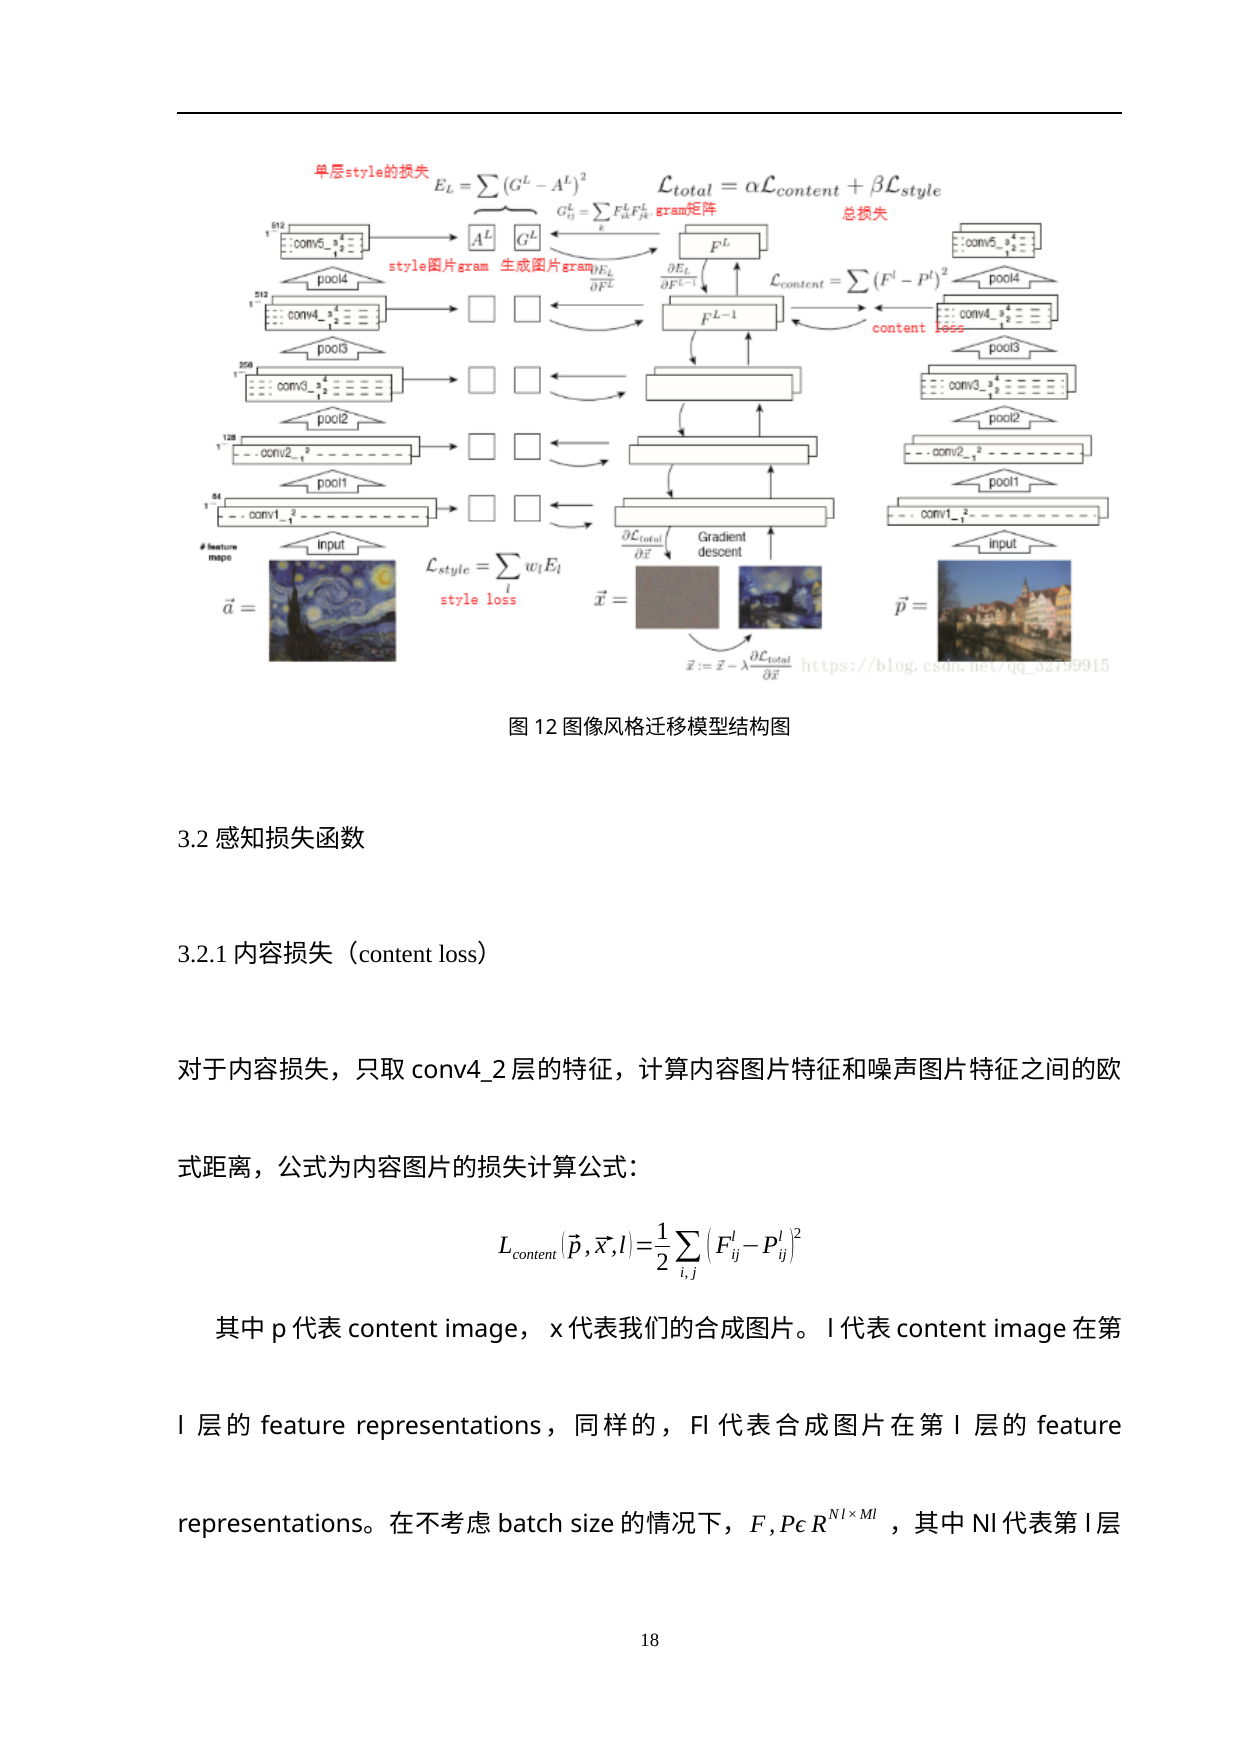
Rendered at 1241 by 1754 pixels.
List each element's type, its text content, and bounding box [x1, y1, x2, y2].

text 图 12 图像风格迁移模型结构图 [177, 709, 1122, 742]
text 对于内容损失，只取conv4_2层的特征，计算内容图片特征和噪声图片特征之间的欧式距离，公式为内容图片的损失计算公式： [177, 1035, 1122, 1198]
picture [177, 157, 1123, 704]
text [177, 1294, 1122, 1554]
subtitle 3.2 感知损失函数 [177, 804, 1122, 869]
subtitle 3.2.1 内容损失（content loss） [177, 919, 1122, 984]
